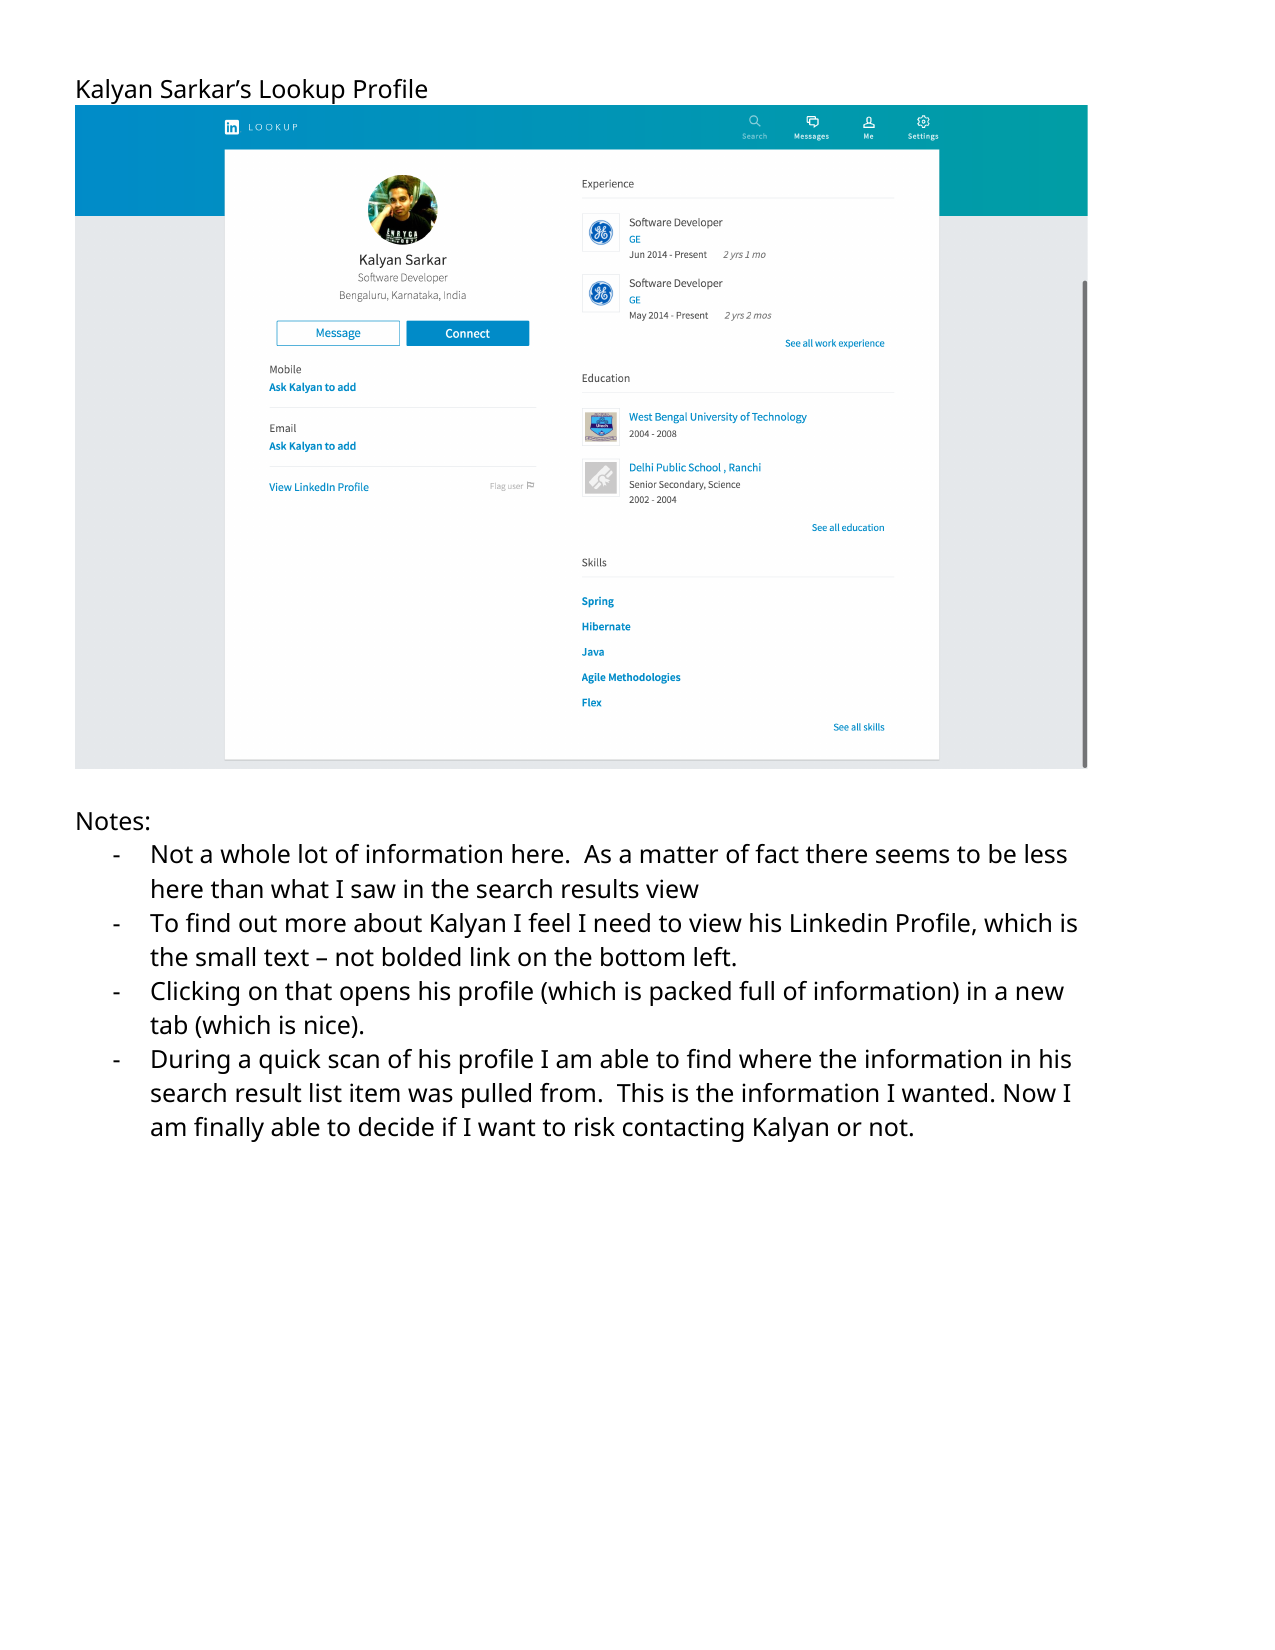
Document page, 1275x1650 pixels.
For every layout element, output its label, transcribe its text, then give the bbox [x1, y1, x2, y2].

list To find out more about Kalyan I feel I need to view his Linkedin Profile, which is the small text – not bolded link on the bottom left. [112, 905, 1087, 973]
text Notes: [75, 803, 1087, 837]
list During a quick scan of his profile I am able to find where the information in his search result list item was pulled from. This is the information I wanted. Now I am finally able to decide if I want to risk contacting Kalyan or not. [112, 1042, 1087, 1144]
list Not a whole lot of information here. As a matter of fact there seems to be less here than what I saw in the search results view [112, 837, 1087, 905]
picture [75, 105, 1088, 769]
text Kalyan Sarkar’s Lookup Profile [75, 72, 1087, 105]
picture [225, 120, 238, 134]
list Clicking on that opens his profile (which is packed full of information) in a new tab (which is nice). [112, 973, 1087, 1042]
